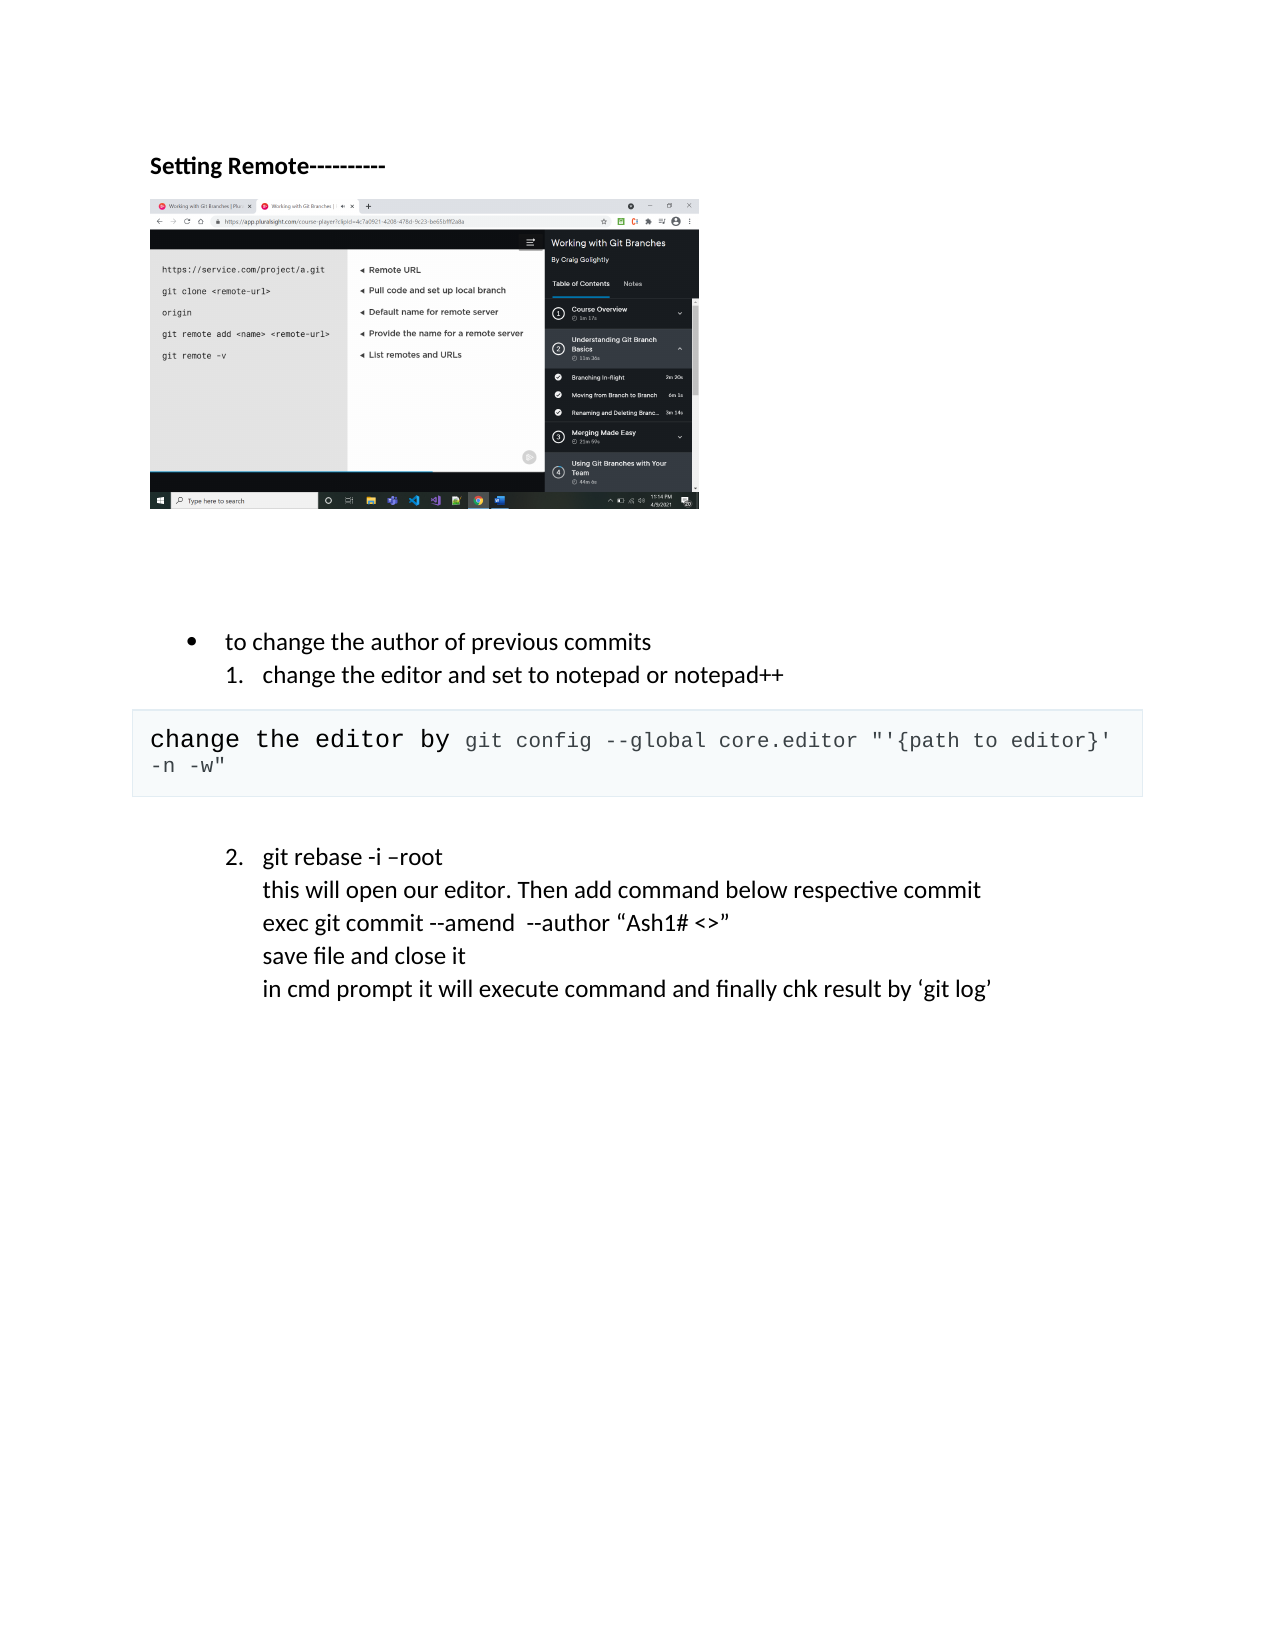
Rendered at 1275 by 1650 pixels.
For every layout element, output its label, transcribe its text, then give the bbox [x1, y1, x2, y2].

text change the editor by git config --global core.editor "'{path to editor}' -n -w" [133, 711, 1142, 796]
list to change the author of previous commits [187, 626, 1125, 657]
list this will open our editor. Then add command below respective commit [262, 874, 1125, 904]
list git rebase -i –root [225, 841, 1125, 872]
list exec git commit --amend --author “Ash1# <>” [262, 907, 1125, 937]
text Setting Remote---------- [150, 150, 1125, 181]
list in cmd prompt it will execute command and finally chk result by ‘git log’ [262, 973, 1125, 1003]
picture [150, 199, 699, 509]
list change the editor and set to notepad or notepad++ [225, 659, 1125, 690]
list save file and close it [262, 940, 1125, 970]
